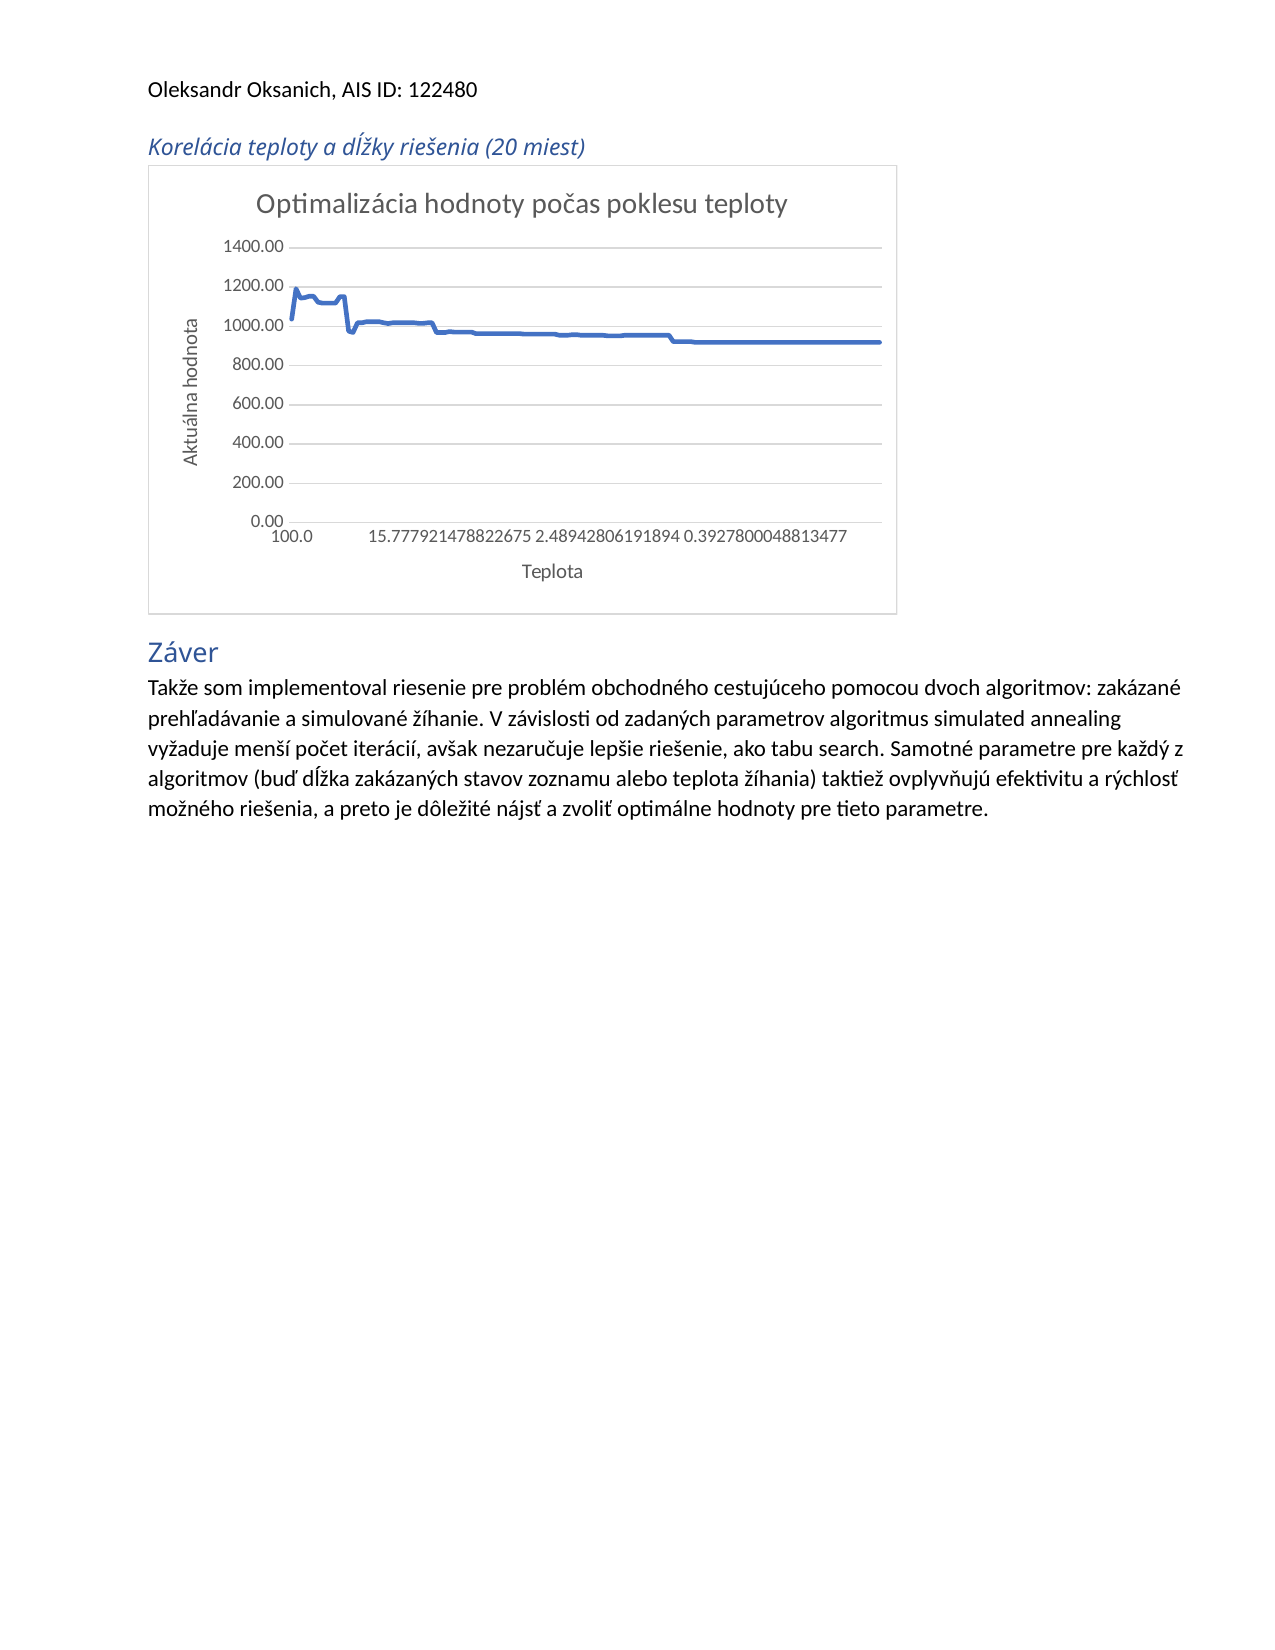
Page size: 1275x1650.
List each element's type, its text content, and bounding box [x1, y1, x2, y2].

text Takže som implementoval riesenie pre problém obchodného cestujúceho pomocou dvoch algoritmov: zakázané prehľadávanie a simulované žíhanie. V závislosti od zadaných parametrov algoritmus simulated annealing vyžaduje menší počet iterácií, avšak nezaručuje lepšie riešenie, ako tabu search. Samotné parametre pre každý z algoritmov (buď dĺžka zakázaných stavov zoznamu alebo teplota žíhania) taktiež ovplyvňujú efektivitu a rýchlosť možného riešenia, a preto je dôležité nájsť a zvoliť optimálne hodnoty pre tieto parametre. [148, 673, 1186, 822]
subtitle Korelácia teploty a dĺžky riešenia (20 miest) [148, 131, 1186, 162]
subtitle Záver [148, 634, 1186, 671]
